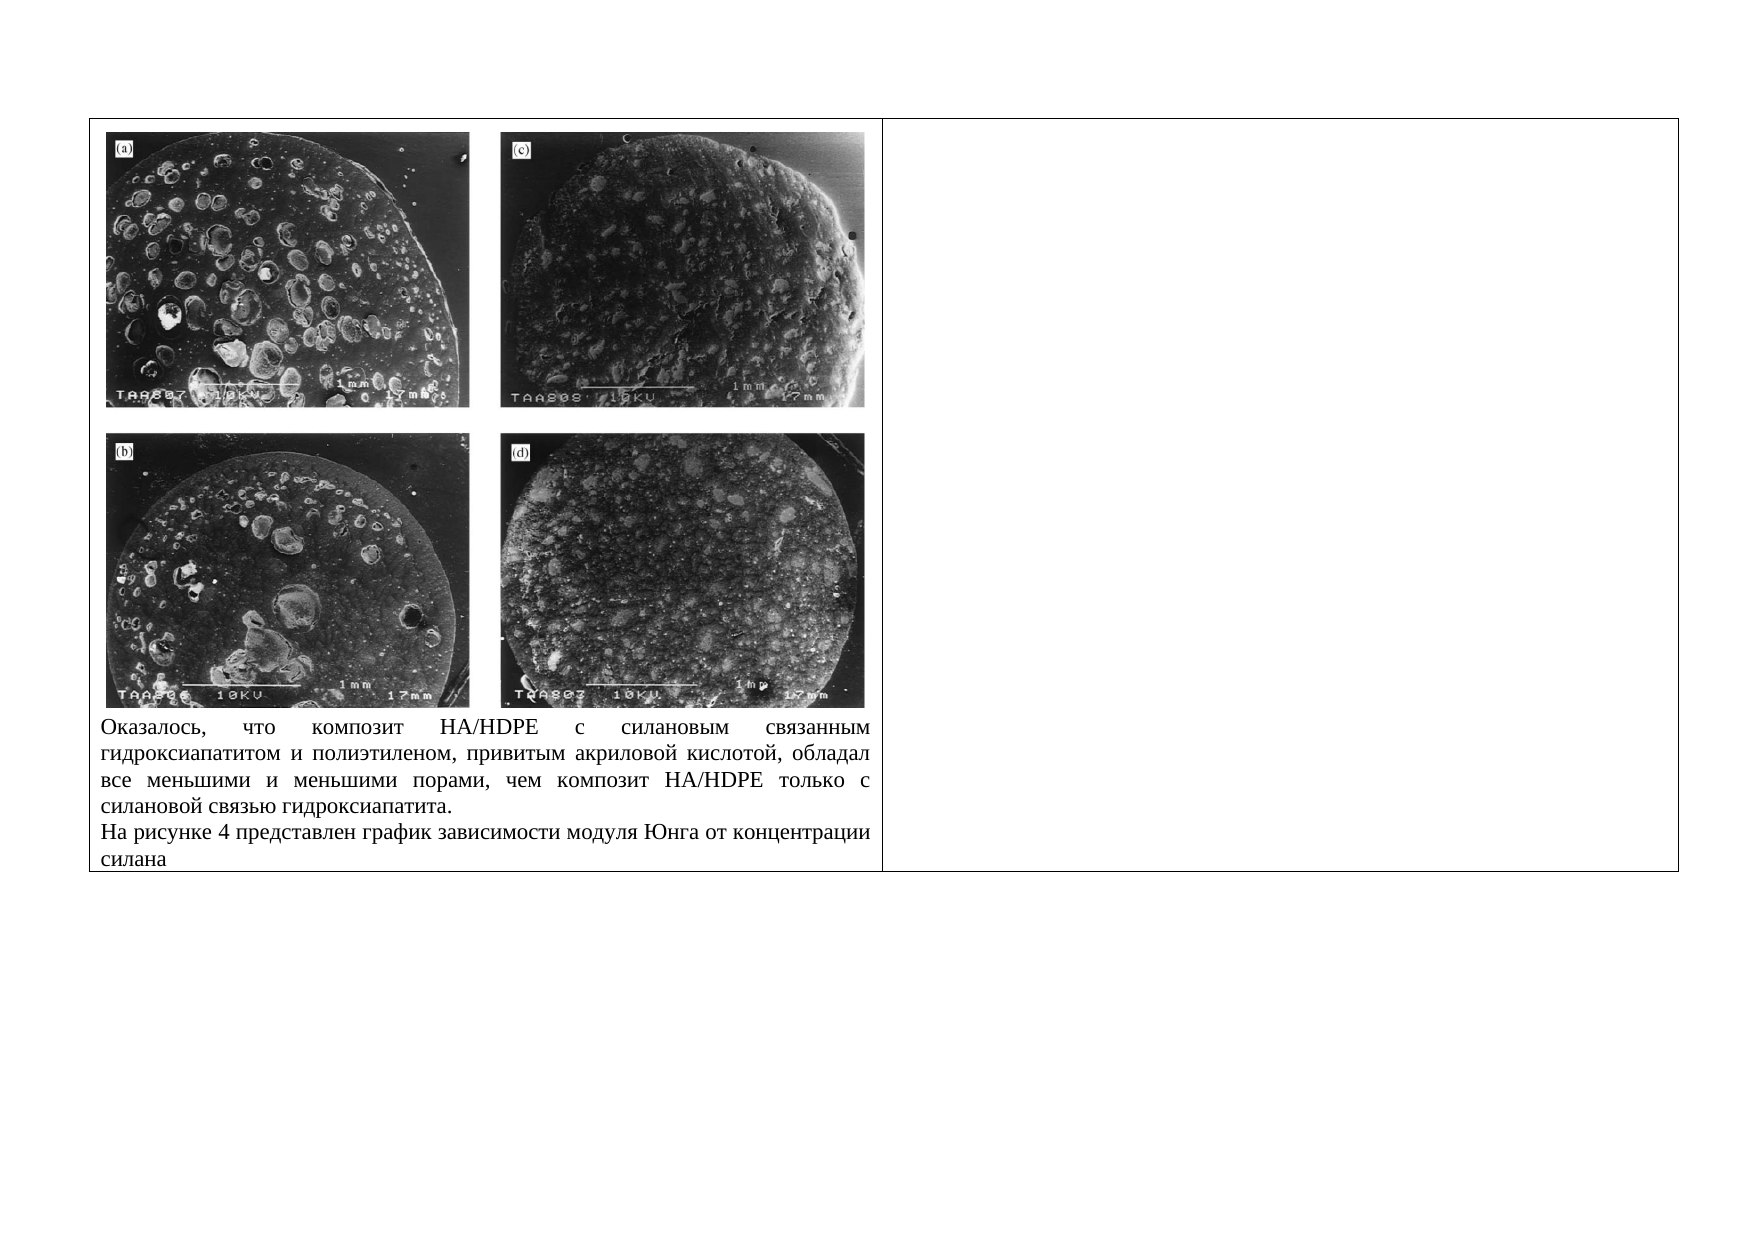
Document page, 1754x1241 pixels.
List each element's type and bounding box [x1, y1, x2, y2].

table_cell [883, 119, 1678, 871]
picture [100, 119, 873, 713]
table_cell [90, 119, 882, 871]
